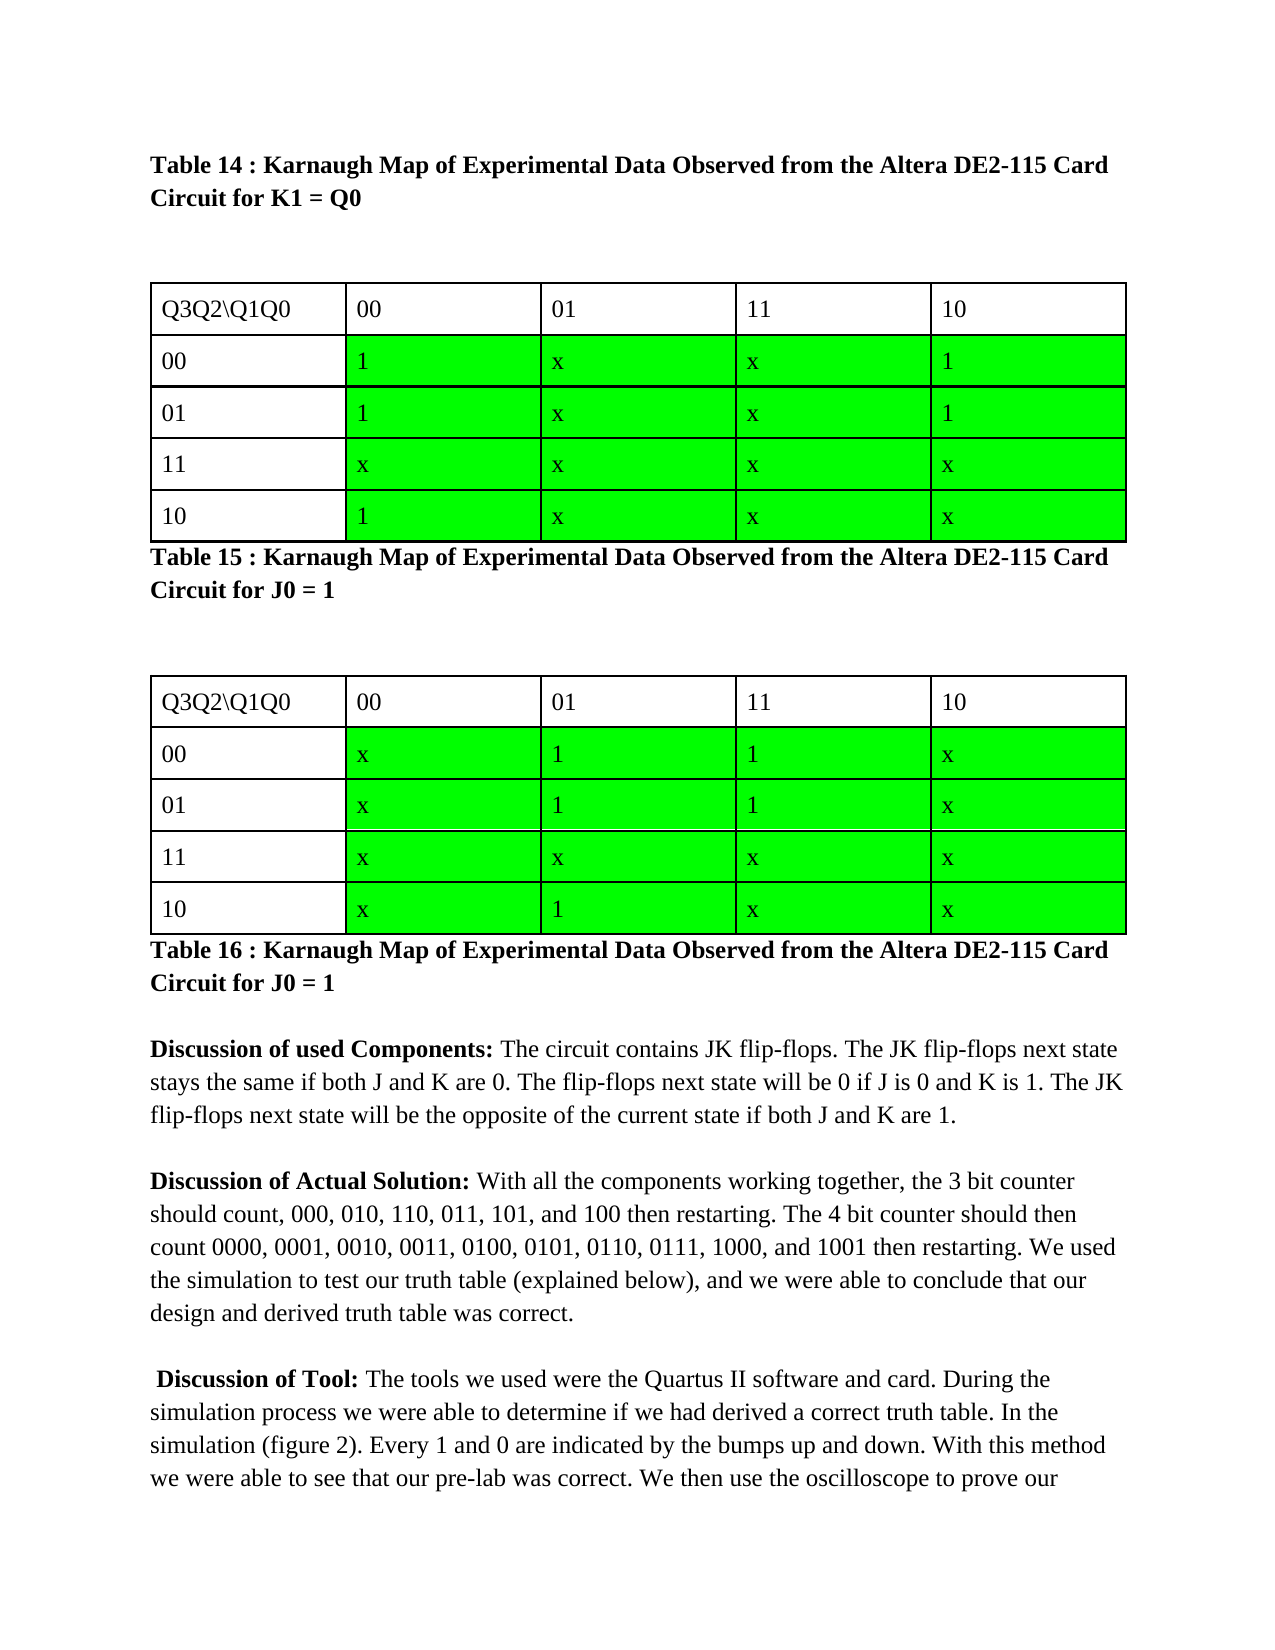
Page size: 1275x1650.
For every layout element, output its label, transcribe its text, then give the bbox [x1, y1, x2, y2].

table_header Q3Q2\Q1Q0 [152, 677, 345, 726]
table_cell 10 [152, 491, 345, 540]
table_cell x [932, 439, 1125, 489]
table_cell x [347, 883, 540, 933]
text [150, 1364, 1125, 1492]
table_header 00 [347, 677, 540, 726]
table_header 11 [737, 677, 930, 726]
text Table 14 : Karnaugh Map of Experimental Data Observed from the Altera DE2-115 Card Circuit for K1 = Q0 [150, 150, 1125, 212]
table_header 01 [542, 677, 735, 726]
table_header 11 [737, 284, 930, 334]
text Discussion of Actual Solution: With all the components working together, the 3 bit counter should count, 000, 010, 110, 011, 101, and 100 then restarting. The 4 bit counter should then count 0000, 0001, 0010, 0011, 0100, 0101, 0110, 0111, 1000, and 1001 then restarting. We used the simulation to test our truth table (explained below), and we were able to conclude that our design and derived truth table was correct. [150, 1166, 1125, 1327]
table_cell 1 [737, 728, 930, 778]
table_cell x [737, 883, 930, 933]
table_cell 00 [152, 336, 345, 385]
table_header 10 [932, 284, 1125, 334]
table_cell 1 [932, 388, 1125, 437]
table_cell 1 [542, 728, 735, 778]
text Table 16 : Karnaugh Map of Experimental Data Observed from the Altera DE2-115 Card Circuit for J0 = 1 [150, 935, 1125, 997]
table_header 10 [932, 677, 1125, 726]
table_cell x [932, 780, 1125, 829]
table_cell x [542, 491, 735, 540]
table_cell x [347, 728, 540, 778]
table_cell 1 [932, 336, 1125, 385]
table_cell x [542, 832, 735, 881]
table_cell 1 [347, 336, 540, 385]
table_cell x [737, 439, 930, 489]
table_cell 00 [152, 728, 345, 778]
table_cell 1 [542, 780, 735, 829]
table_cell x [737, 336, 930, 385]
table_cell 01 [152, 780, 345, 829]
table_header 01 [542, 284, 735, 334]
table_cell 01 [152, 388, 345, 437]
table_header Q3Q2\Q1Q0 [152, 284, 345, 334]
table_header 00 [347, 284, 540, 334]
table_cell x [542, 336, 735, 385]
table_cell x [932, 491, 1125, 540]
table_cell x [347, 832, 540, 881]
table_cell x [932, 832, 1125, 881]
table_cell x [932, 883, 1125, 933]
table_cell x [347, 439, 540, 489]
table_cell 1 [542, 883, 735, 933]
table_cell 1 [347, 388, 540, 437]
text Discussion of used Components: The circuit contains JK flip-flops. The JK flip-flops next state stays the same if both J and K are 0. The flip-flops next state will be 0 if J is 0 and K is 1. The JK flip-flops next state will be the opposite of the current state if both J and K are 1. [150, 1034, 1125, 1129]
text Table 15 : Karnaugh Map of Experimental Data Observed from the Altera DE2-115 Card Circuit for J0 = 1 [150, 543, 1125, 604]
table_cell 1 [737, 780, 930, 829]
table_cell 10 [152, 883, 345, 933]
table_cell x [932, 728, 1125, 778]
table_cell x [542, 439, 735, 489]
table_cell x [542, 388, 735, 437]
table_cell x [347, 780, 540, 829]
table_cell 11 [152, 439, 345, 489]
table_cell x [737, 491, 930, 540]
table_cell 1 [347, 491, 540, 540]
table_cell x [737, 832, 930, 881]
table_cell 11 [152, 832, 345, 881]
table_cell x [737, 388, 930, 437]
